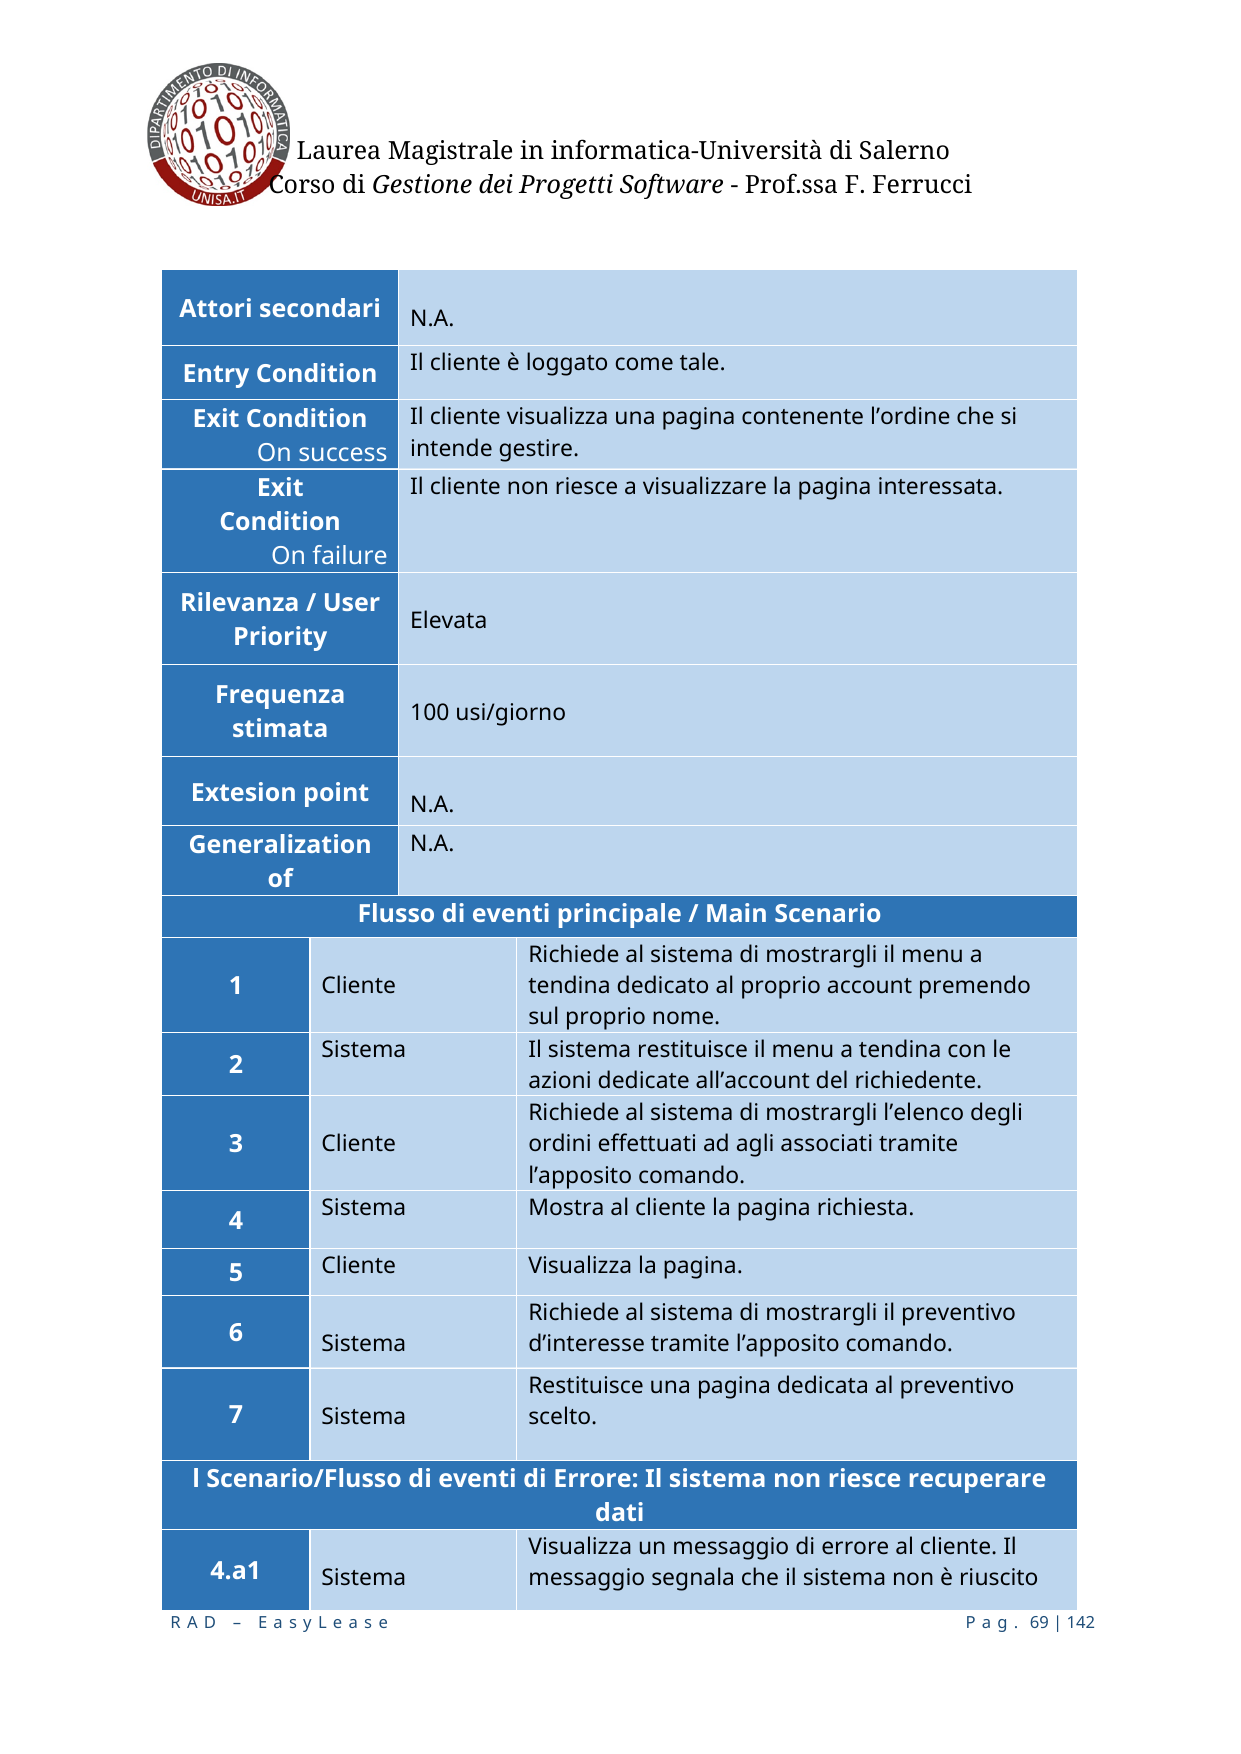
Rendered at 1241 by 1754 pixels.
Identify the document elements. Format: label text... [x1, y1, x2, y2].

table_cell Exit Condition On failure [162, 470, 398, 572]
table_cell Sistema [311, 1530, 516, 1610]
table_cell 6 [162, 1296, 309, 1367]
table_cell N.A. [399, 826, 1077, 895]
table_cell Exit Condition On success [162, 400, 398, 468]
table_cell Richiede al sistema di mostrargli il preventivo d’interesse tramite l’apposito comando. [517, 1296, 1077, 1367]
table_cell Generalization of [162, 826, 398, 895]
table_cell 2 [162, 1033, 309, 1095]
table_cell l Scenario/Flusso di eventi di Errore: Il sistema non riesce recuperare dati [162, 1461, 1077, 1529]
table_cell Flusso di eventi principale / Main Scenario [162, 896, 1077, 937]
table_cell Richiede al sistema di mostrargli l’elenco degli ordini effettuati ad agli associati tramite l’apposito comando. [517, 1096, 1077, 1190]
table_cell Visualizza la pagina. [517, 1249, 1077, 1295]
table_cell 100 usi/giorno [399, 665, 1077, 756]
table_cell Mostra al cliente la pagina richiesta. [517, 1191, 1077, 1248]
table_cell Richiede al sistema di mostrargli il menu a tendina dedicato al proprio account premendo sul proprio nome. [517, 938, 1077, 1032]
table_cell 3 [162, 1096, 309, 1190]
table_cell 4 [162, 1191, 309, 1248]
table_cell Il cliente è loggato come tale. [399, 346, 1077, 399]
table_cell Cliente [311, 938, 516, 1032]
table_cell Entry Condition [162, 346, 398, 399]
table_cell N.A. [399, 270, 1077, 345]
table_cell Il cliente visualizza una pagina contenente l’ordine che si intende gestire. [399, 400, 1077, 468]
table_cell 4.a1 [162, 1530, 309, 1610]
table_cell Rilevanza / User Priority [162, 573, 398, 664]
table_cell Sistema [311, 1296, 516, 1367]
table_cell Restituisce una pagina dedicata al preventivo scelto. [517, 1369, 1077, 1460]
table_cell Attori secondari [162, 270, 398, 345]
table_cell Extesion point [162, 757, 398, 825]
table_cell Il cliente non riesce a visualizzare la pagina interessata. [399, 470, 1077, 572]
picture [147, 63, 290, 206]
table_cell 1 [162, 938, 309, 1032]
table_cell Il sistema restituisce il menu a tendina con le azioni dedicate all’account del richiedente. [517, 1033, 1077, 1095]
table_cell Frequenza stimata [162, 665, 398, 756]
table_cell 7 [162, 1369, 309, 1460]
table_cell Sistema [311, 1033, 516, 1095]
table_cell Visualizza un messaggio di errore al cliente. Il messaggio segnala che il sistema non è riuscito ad effettuare il recupero dei dati. [517, 1530, 1077, 1610]
table_cell Elevata [399, 573, 1077, 664]
table_cell Cliente [311, 1249, 516, 1295]
table_cell Sistema [311, 1191, 516, 1248]
table_cell Sistema [311, 1369, 516, 1460]
table_cell 5 [162, 1249, 309, 1295]
table_cell N.A. [399, 757, 1077, 825]
table_cell Cliente [311, 1096, 516, 1190]
